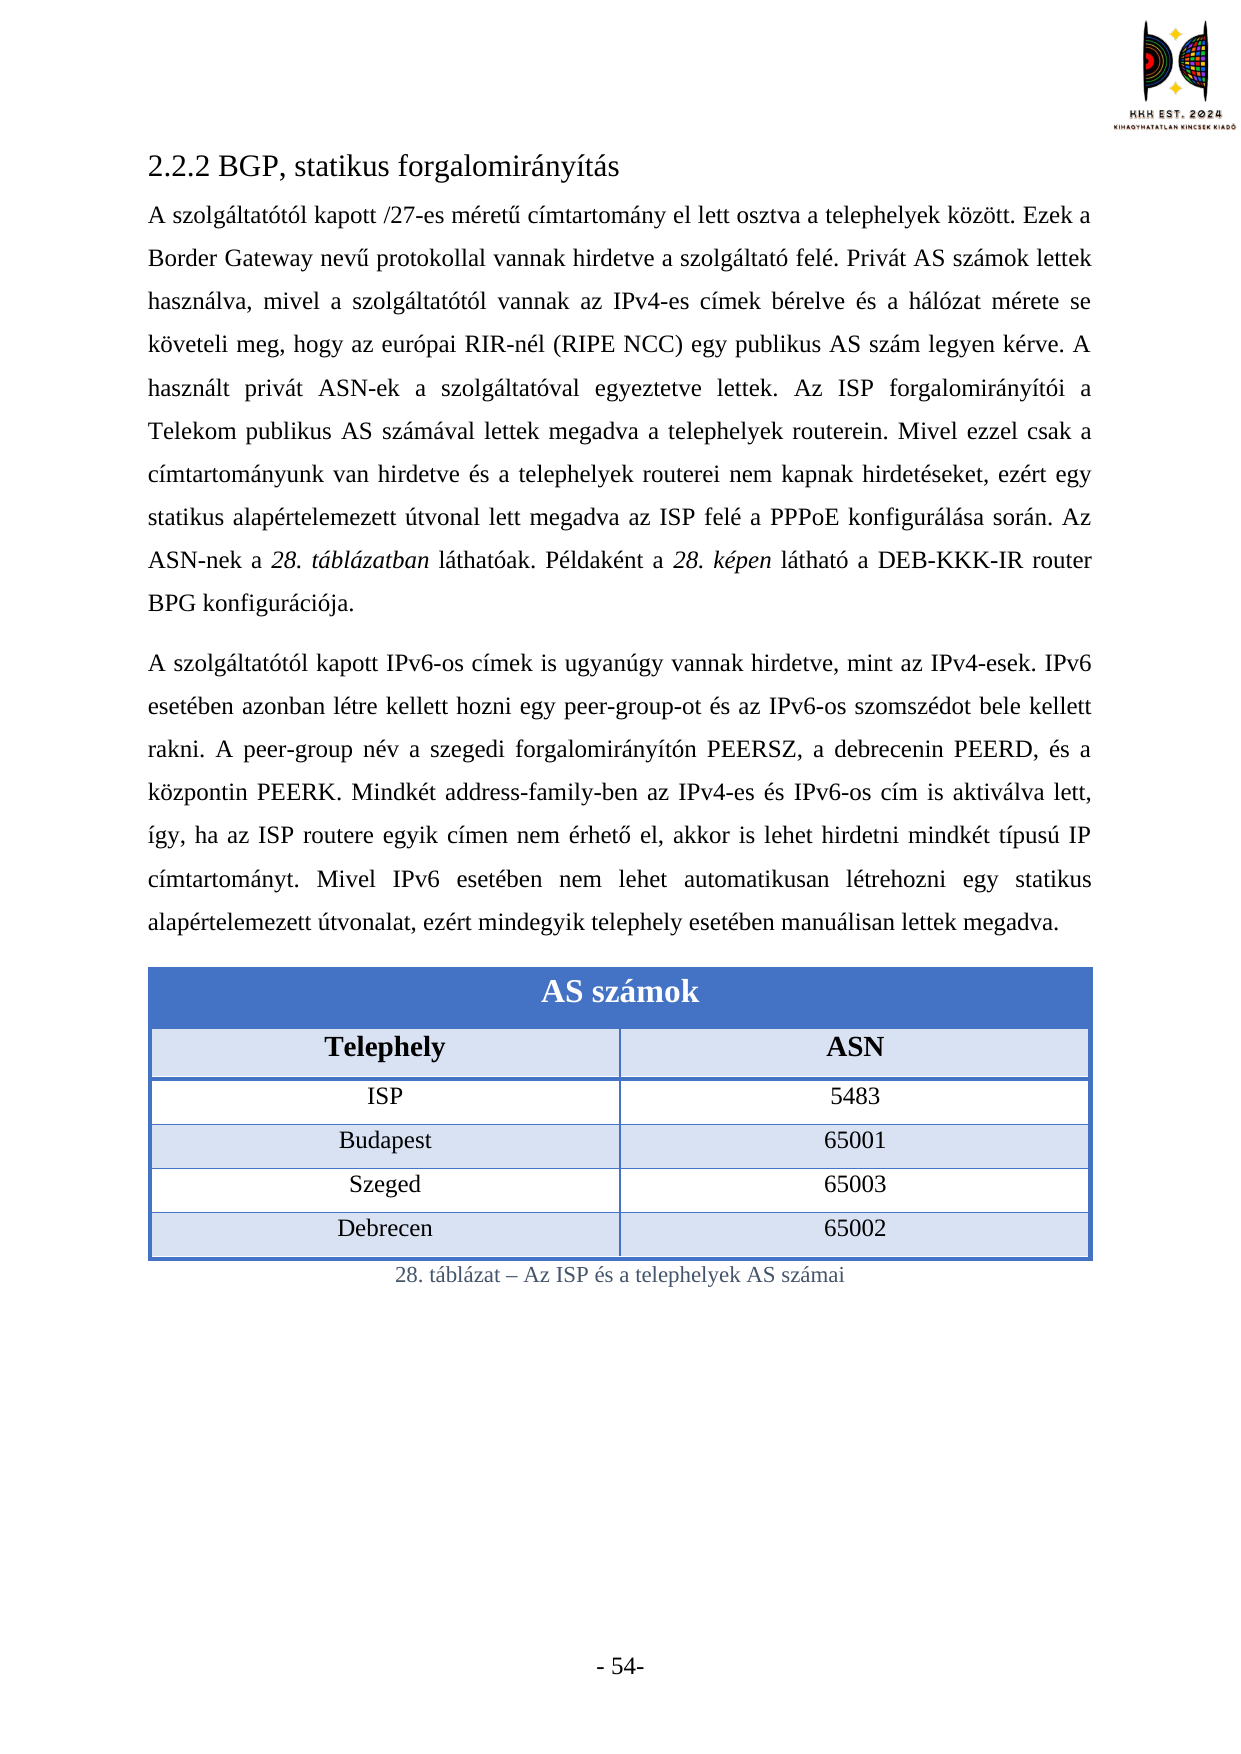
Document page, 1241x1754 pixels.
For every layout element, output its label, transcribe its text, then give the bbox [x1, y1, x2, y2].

picture [1105, 9, 1241, 135]
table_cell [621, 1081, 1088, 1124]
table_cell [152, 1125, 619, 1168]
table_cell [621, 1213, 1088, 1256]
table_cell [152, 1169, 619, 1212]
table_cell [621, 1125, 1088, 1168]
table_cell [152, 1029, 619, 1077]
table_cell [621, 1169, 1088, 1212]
text A szolgáltatótól kapott /27-es méretű címtartomány el lett osztva a telephelyek között. Ezek a Border Gateway nevű protokollal vannak hirdetve a szolgáltató felé. Privát AS számok lettek használva, mivel a szolgáltatótól vannak az IPv4-es címek bérelve és a hálózat mérete se követeli meg, hogy az európai RIR-nél (RIPE NCC) egy publikus AS szám legyen kérve. A használt privát ASN-ek a szolgáltatóval egyeztetve lettek. Az ISP forgalomirányítói a Telekom publikus AS számával lettek megadva a telephelyek routerein. Mivel ezzel csak a címtartományunk van hirdetve és a telephelyek routerei nem kapnak hirdetéseket, ezért egy statikus alapértelemezett útvonal lett megadva az ISP felé a PPPoE konfigurálása során. Az ASN-nek a 28. táblázatban láthatóak. Példaként a 28. képen látható a DEB-KKK-IR router BPG konfigurációja. [148, 200, 1093, 617]
text 2.2.2 BGP, statikus forgalomirányítás [148, 148, 1093, 183]
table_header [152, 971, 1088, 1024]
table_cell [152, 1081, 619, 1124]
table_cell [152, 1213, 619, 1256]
text 28. táblázat – Az ISP és a telephelyek AS számai [148, 1261, 1093, 1287]
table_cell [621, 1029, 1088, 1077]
text A szolgáltatótól kapott IPv6-os címek is ugyanúgy vannak hirdetve, mint az IPv4-esek. IPv6 esetében azonban létre kellett hozni egy peer-group-ot és az IPv6-os szomszédot bele kellett rakni. A peer-group név a szegedi forgalomirányítón PEERSZ, a debrecenin PEERD, és a központin PEERK. Mindkét address-family-ben az IPv4-es és IPv6-os cím is aktiválva lett, így, ha az ISP routere egyik címen nem érhető el, akkor is lehet hirdetni mindkét típusú IP címtartományt. Mivel IPv6 esetében nem lehet automatikusan létrehozni egy statikus alapértelemezett útvonalat, ezért mindegyik telephely esetében manuálisan lettek megadva. [148, 648, 1093, 936]
